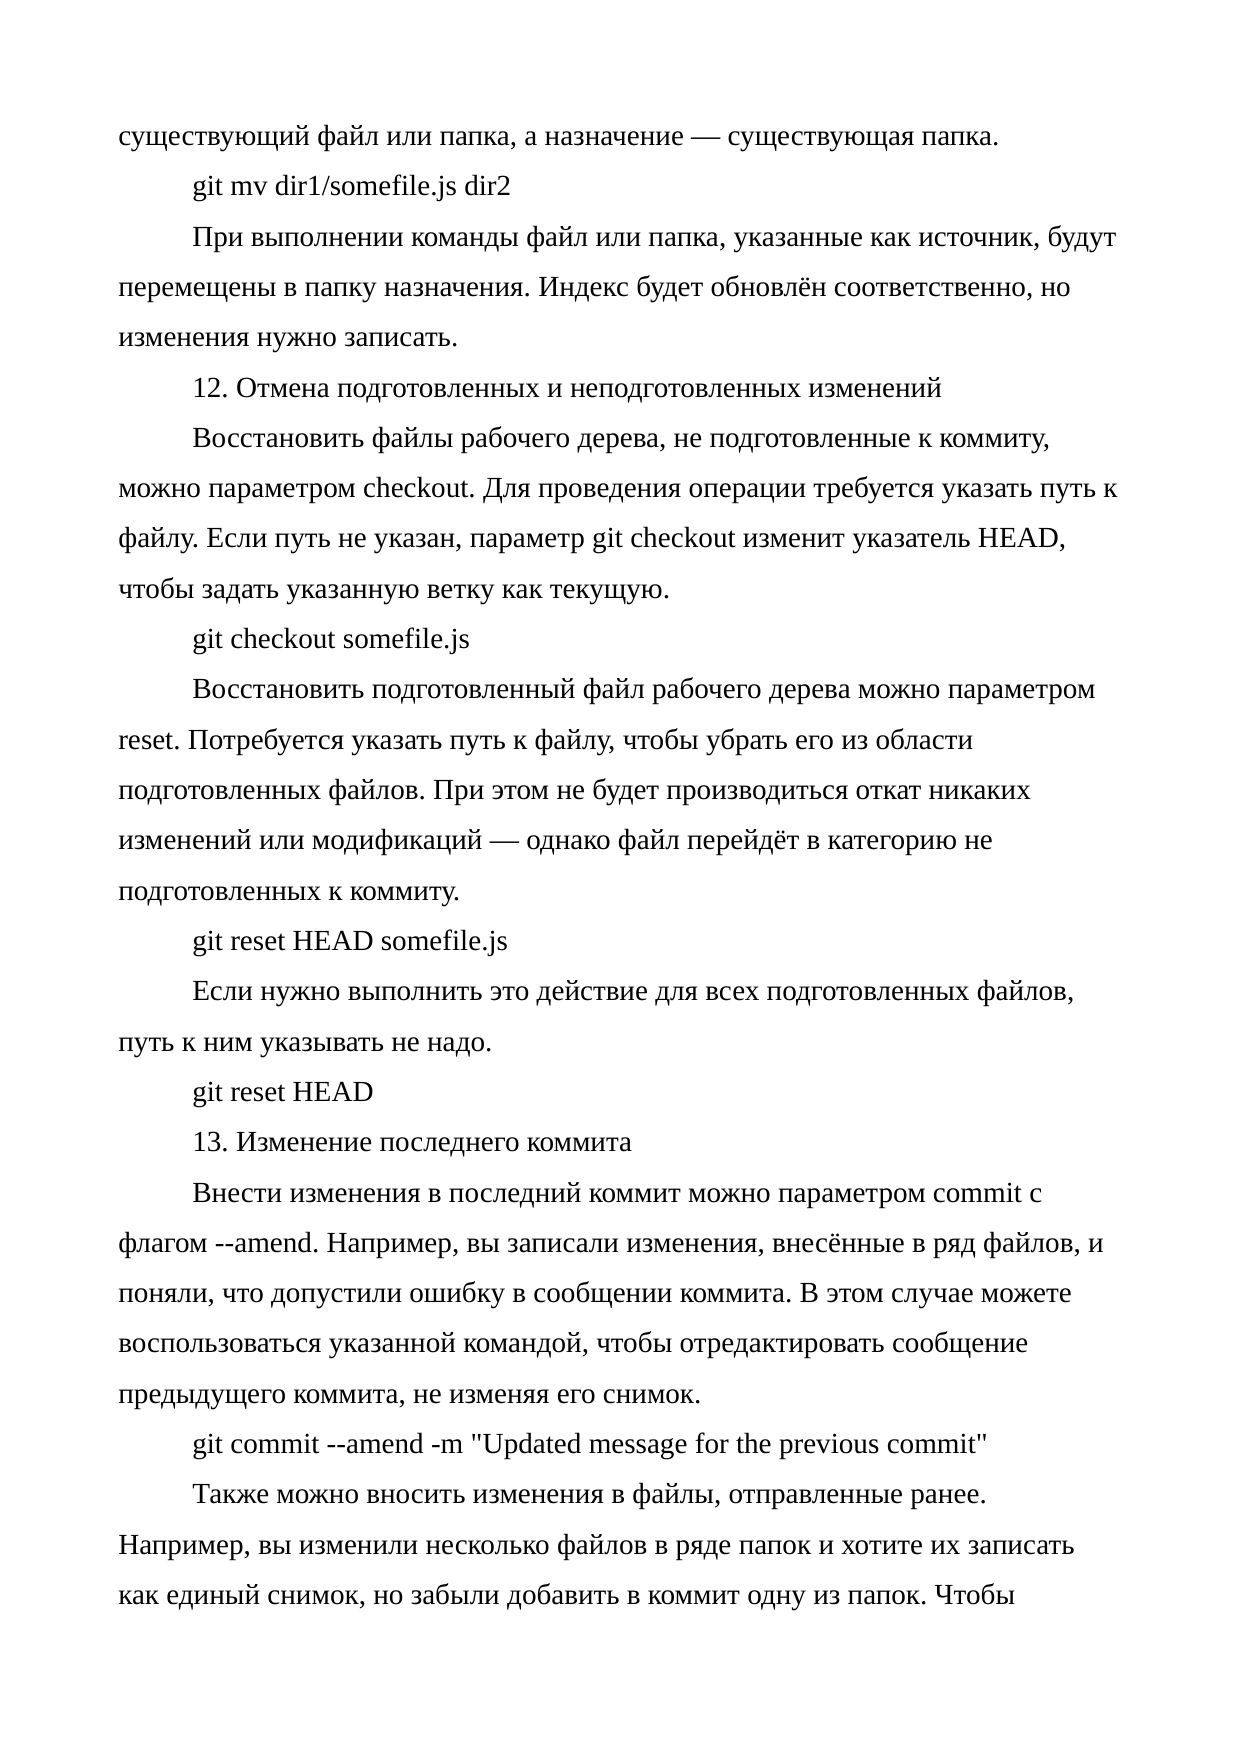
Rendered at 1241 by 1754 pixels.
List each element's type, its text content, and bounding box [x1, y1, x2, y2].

text 13. Изменение последнего коммита [118, 1124, 1122, 1158]
text Восстановить подготовленный файл рабочего дерева можно параметром reset. Потребуется указать путь к файлу, чтобы убрать его из области подготовленных файлов. При этом не будет производиться откат никаких изменений или модификаций — однако файл перейдёт в категорию не подготовленных к коммиту. [118, 672, 1122, 906]
text git commit --amend -m "Updated message for the previous commit" [118, 1426, 1122, 1460]
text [118, 1477, 1122, 1611]
text git mv dir1/somefile.js dir2 [118, 168, 1122, 202]
text Восстановить файлы рабочего дерева, не подготовленные к коммиту, можно параметром checkout. Для проведения операции требуется указать путь к файлу. Если путь не указан, параметр git checkout изменит указатель HEAD, чтобы задать указанную ветку как текущую. [118, 420, 1122, 604]
text При выполнении команды файл или папка, указанные как источник, будут перемещены в папку назначения. Индекс будет обновлён соответственно, но изменения нужно записать. [118, 219, 1122, 353]
text Если нужно выполнить это действие для всех подготовленных файлов, путь к ним указывать не надо. [118, 973, 1122, 1057]
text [118, 118, 1122, 152]
text git reset HEAD [118, 1074, 1122, 1108]
text Внести изменения в последний коммит можно параметром commit с флагом --amend. Например, вы записали изменения, внесённые в ряд файлов, и поняли, что допустили ошибку в сообщении коммита. В этом случае можете воспользоваться указанной командой, чтобы отредактировать сообщение предыдущего коммита, не изменяя его снимок. [118, 1175, 1122, 1409]
text 12. Отмена подготовленных и неподготовленных изменений [118, 370, 1122, 403]
text git reset HEAD somefile.js [118, 923, 1122, 957]
text git checkout somefile.js [118, 621, 1122, 655]
